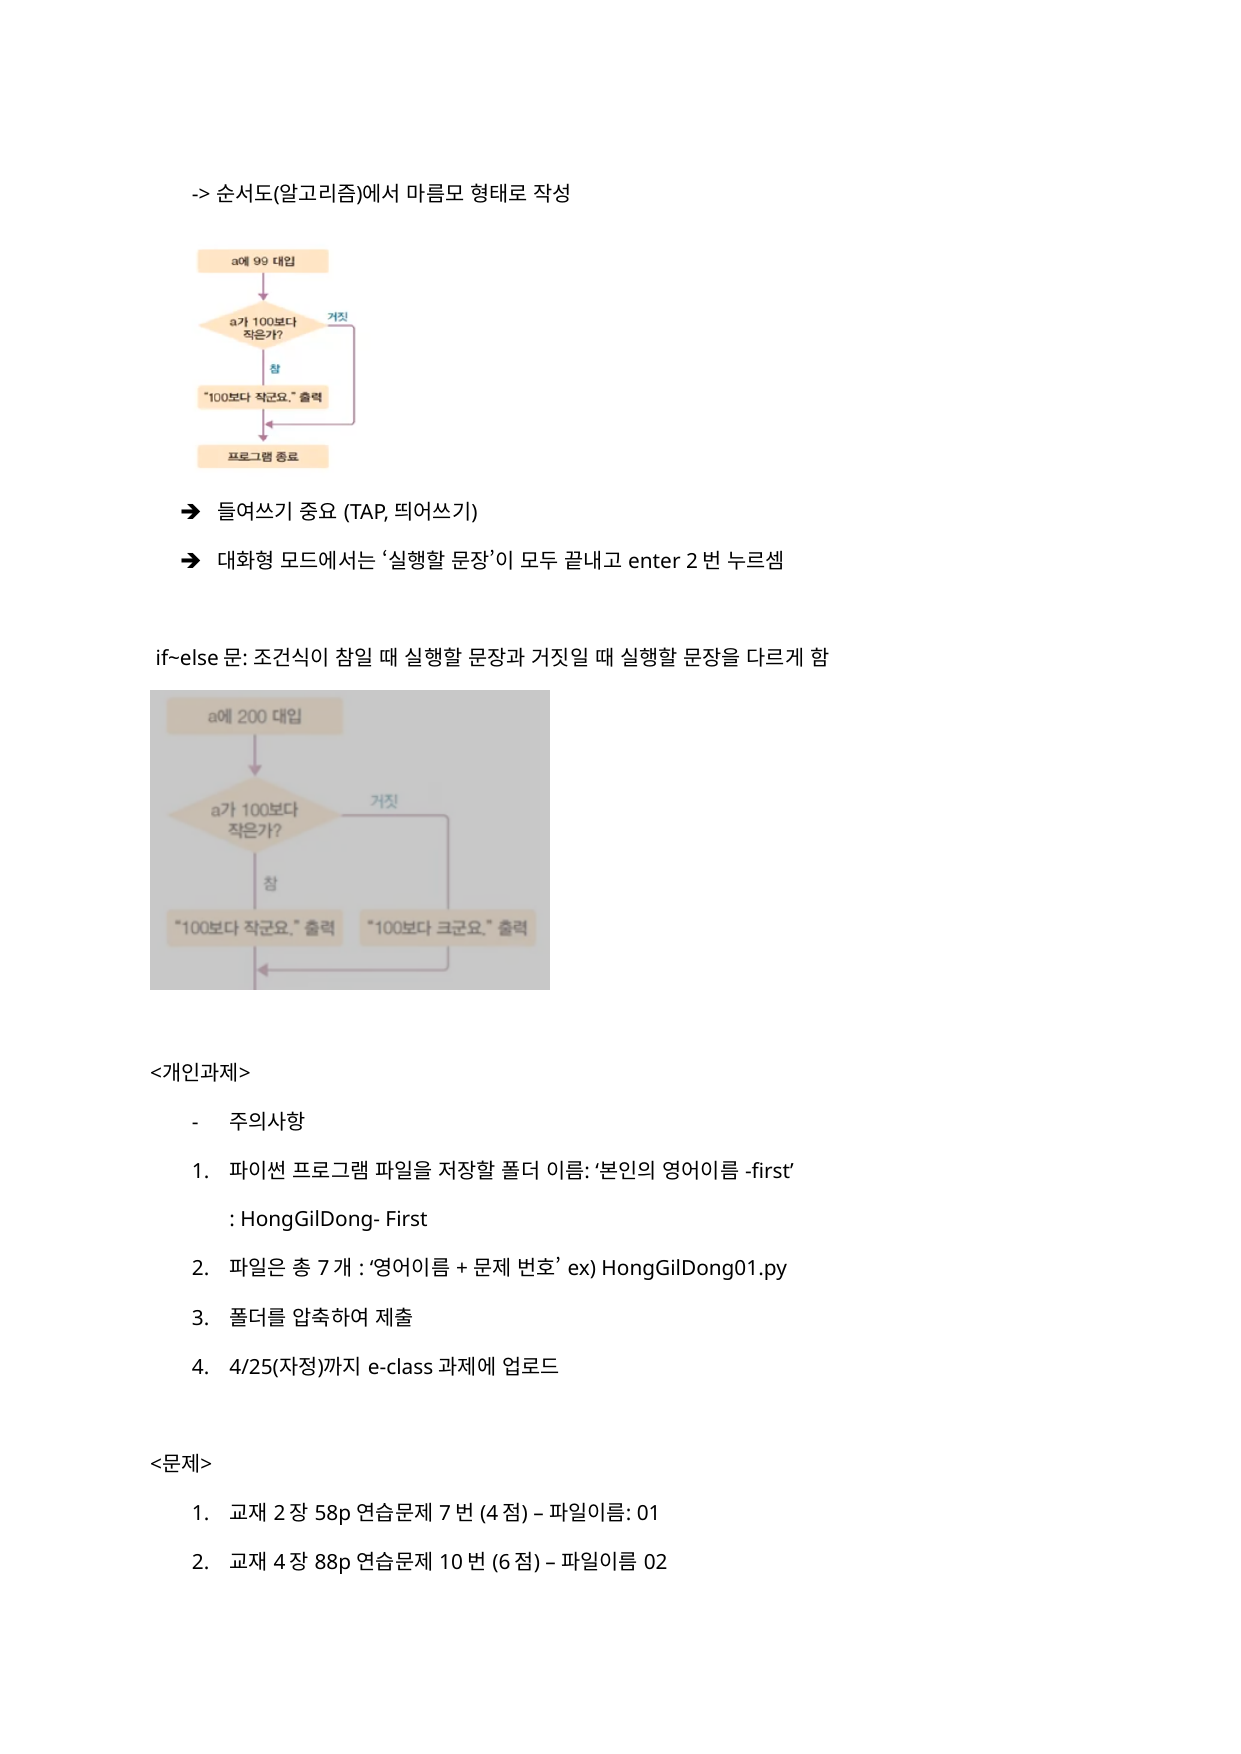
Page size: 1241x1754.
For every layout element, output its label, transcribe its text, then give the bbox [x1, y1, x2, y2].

list 4/25(자정)까지 e-class 과제에 업로드 [192, 1350, 1090, 1380]
picture [150, 690, 550, 990]
list 대화형 모드에서는 ‘실행할 문장’이 모두 끝내고 enter 2번 누르셈 [179, 545, 1090, 575]
list : HongGilDong- First [229, 1204, 1090, 1232]
text <개인과제> [150, 1056, 1090, 1086]
list 교재 4장 88p 연습문제 10번 (6점) – 파일이름 02 [192, 1546, 1090, 1576]
picture [191, 226, 371, 477]
list 폴더를 압축하여 제출 [192, 1301, 1090, 1331]
list 교재 2장 58p 연습문제 7번 (4점) – 파일이름: 01 [192, 1496, 1090, 1526]
text -> 순서도(알고리즘)에서 마름모 형태로 작성 [150, 177, 1090, 207]
text <문제> [150, 1447, 1090, 1477]
list 파일은 총 7개 : ‘영어이름 + 문제 번호’ ex) HongGilDong01.py [192, 1251, 1090, 1282]
text if~else문: 조건식이 참일 때 실행할 문장과 거짓일 때 실행할 문장을 다르게 함 [150, 641, 1090, 672]
list 들여쓰기 중요 (TAP, 띄어쓰기) [179, 495, 1090, 526]
list 주의사항 [192, 1105, 1090, 1136]
list 파이썬 프로그램 파일을 저장할 폴더 이름: ‘본인의 영어이름 -first’ [192, 1155, 1090, 1185]
